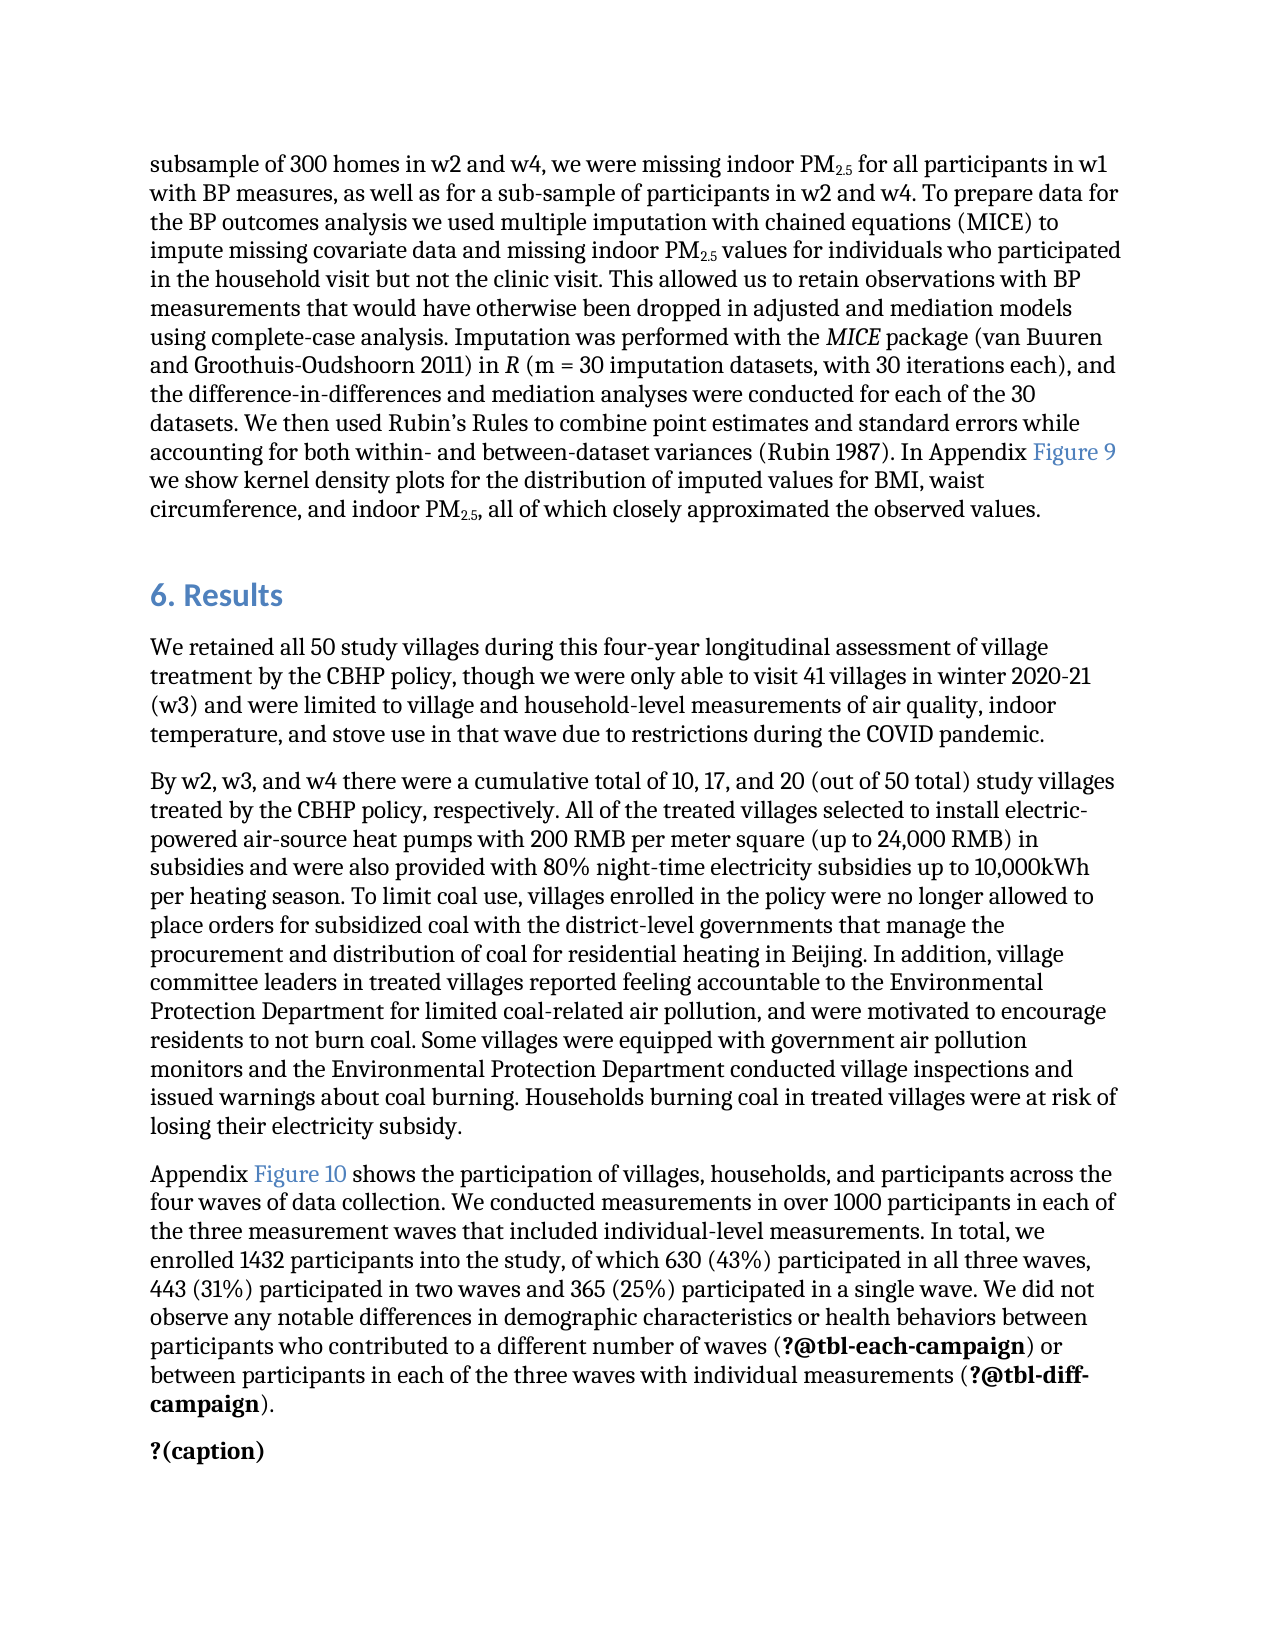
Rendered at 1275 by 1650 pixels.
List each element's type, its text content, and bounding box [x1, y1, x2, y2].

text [150, 150, 1125, 524]
text Appendix Figure 10 shows the participation of villages, households, and participants across the four waves of data collection. We conducted measurements in over 1000 participants in each of the three measurement waves that included individual-level measurements. In total, we enrolled 1432 participants into the study, of which 630 (43%) participated in all three waves, 443 (31%) participated in two waves and 365 (25%) participated in a single wave. We did not observe any notable differences in demographic characteristics or health behaviors between participants who contributed to a different number of waves (?@tbl-each-campaign) or between participants in each of the three waves with individual measurements (?@tbl-diff-campaign). [150, 1159, 1125, 1418]
text We retained all 50 study villages during this four-year longitudinal assessment of village treatment by the CBHP policy, though we were only able to visit 41 villages in winter 2020-21 (w3) and were limited to village and household-level measurements of air quality, indoor temperature, and stove use in that wave due to restrictions during the COVID pandemic. [150, 633, 1125, 748]
text By w2, w3, and w4 there were a cumulative total of 10, 17, and 20 (out of 50 total) study villages treated by the CBHP policy, respectively. All of the treated villages selected to install electric-powered air-source heat pumps with 200 RMB per meter square (up to 24,000 RMB) in subsidies and were also provided with 80% night-time electricity subsidies up to 10,000kWh per heating season. To limit coal use, villages enrolled in the policy were no longer allowed to place orders for subsidized coal with the district-level governments that manage the procurement and distribution of coal for residential heating in Beijing. In addition, village committee leaders in treated villages reported feeling accountable to the Environmental Protection Department for limited coal-related air pollution, and were motivated to encourage residents to not burn coal. Some villages were equipped with government air pollution monitors and the Environmental Protection Department conducted village inspections and issued warnings about coal burning. Households burning coal in treated villages were at risk of losing their electricity subsidy. [150, 767, 1125, 1141]
subtitle 6. Results [150, 574, 1125, 614]
text ?(caption) [150, 1437, 1125, 1466]
